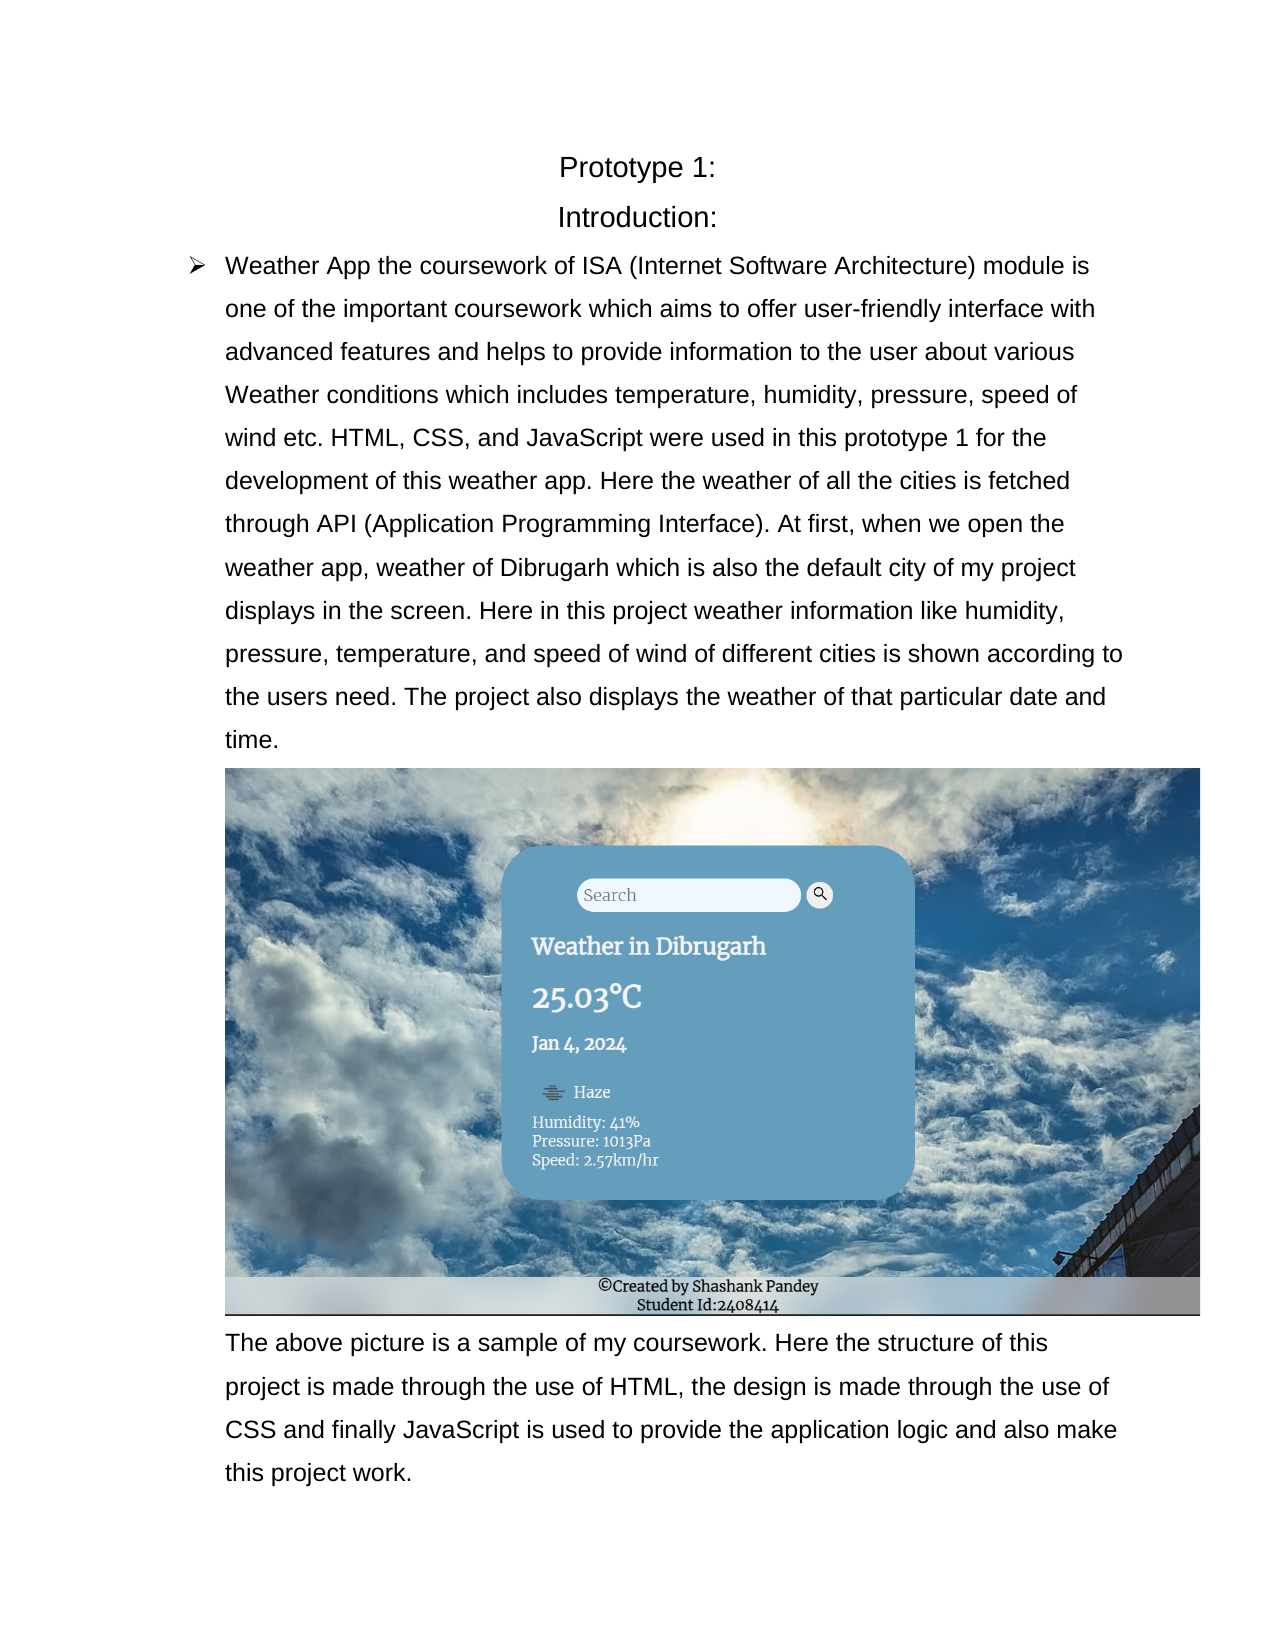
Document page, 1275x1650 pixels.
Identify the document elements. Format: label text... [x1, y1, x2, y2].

list The above picture is a sample of my coursework. Here the structure of this project is made through the use of HTML, the design is made through the use of CSS and finally JavaScript is used to provide the application logic and also make this project work. [225, 1328, 1125, 1487]
list Weather App the coursework of ISA (Internet Software Architecture) module is one of the important coursework which aims to offer user-friendly interface with advanced features and helps to provide information to the user about various Weather conditions which includes temperature, humidity, pressure, speed of wind etc. HTML, CSS, and JavaScript were used in this prototype 1 for the development of this weather app. Here the weather of all the cities is fetched through API (Application Programming Interface). At first, when we open the weather app, weather of Dibrugarh which is also the default city of my project displays in the screen. Here in this project weather information like humidity, pressure, temperature, and speed of wind of different cities is shown according to the users need. The project also displays the weather of that particular date and time. [187, 251, 1125, 754]
picture [225, 768, 1200, 1316]
text Prototype 1: [150, 150, 1125, 183]
text Introduction: [150, 200, 1125, 234]
